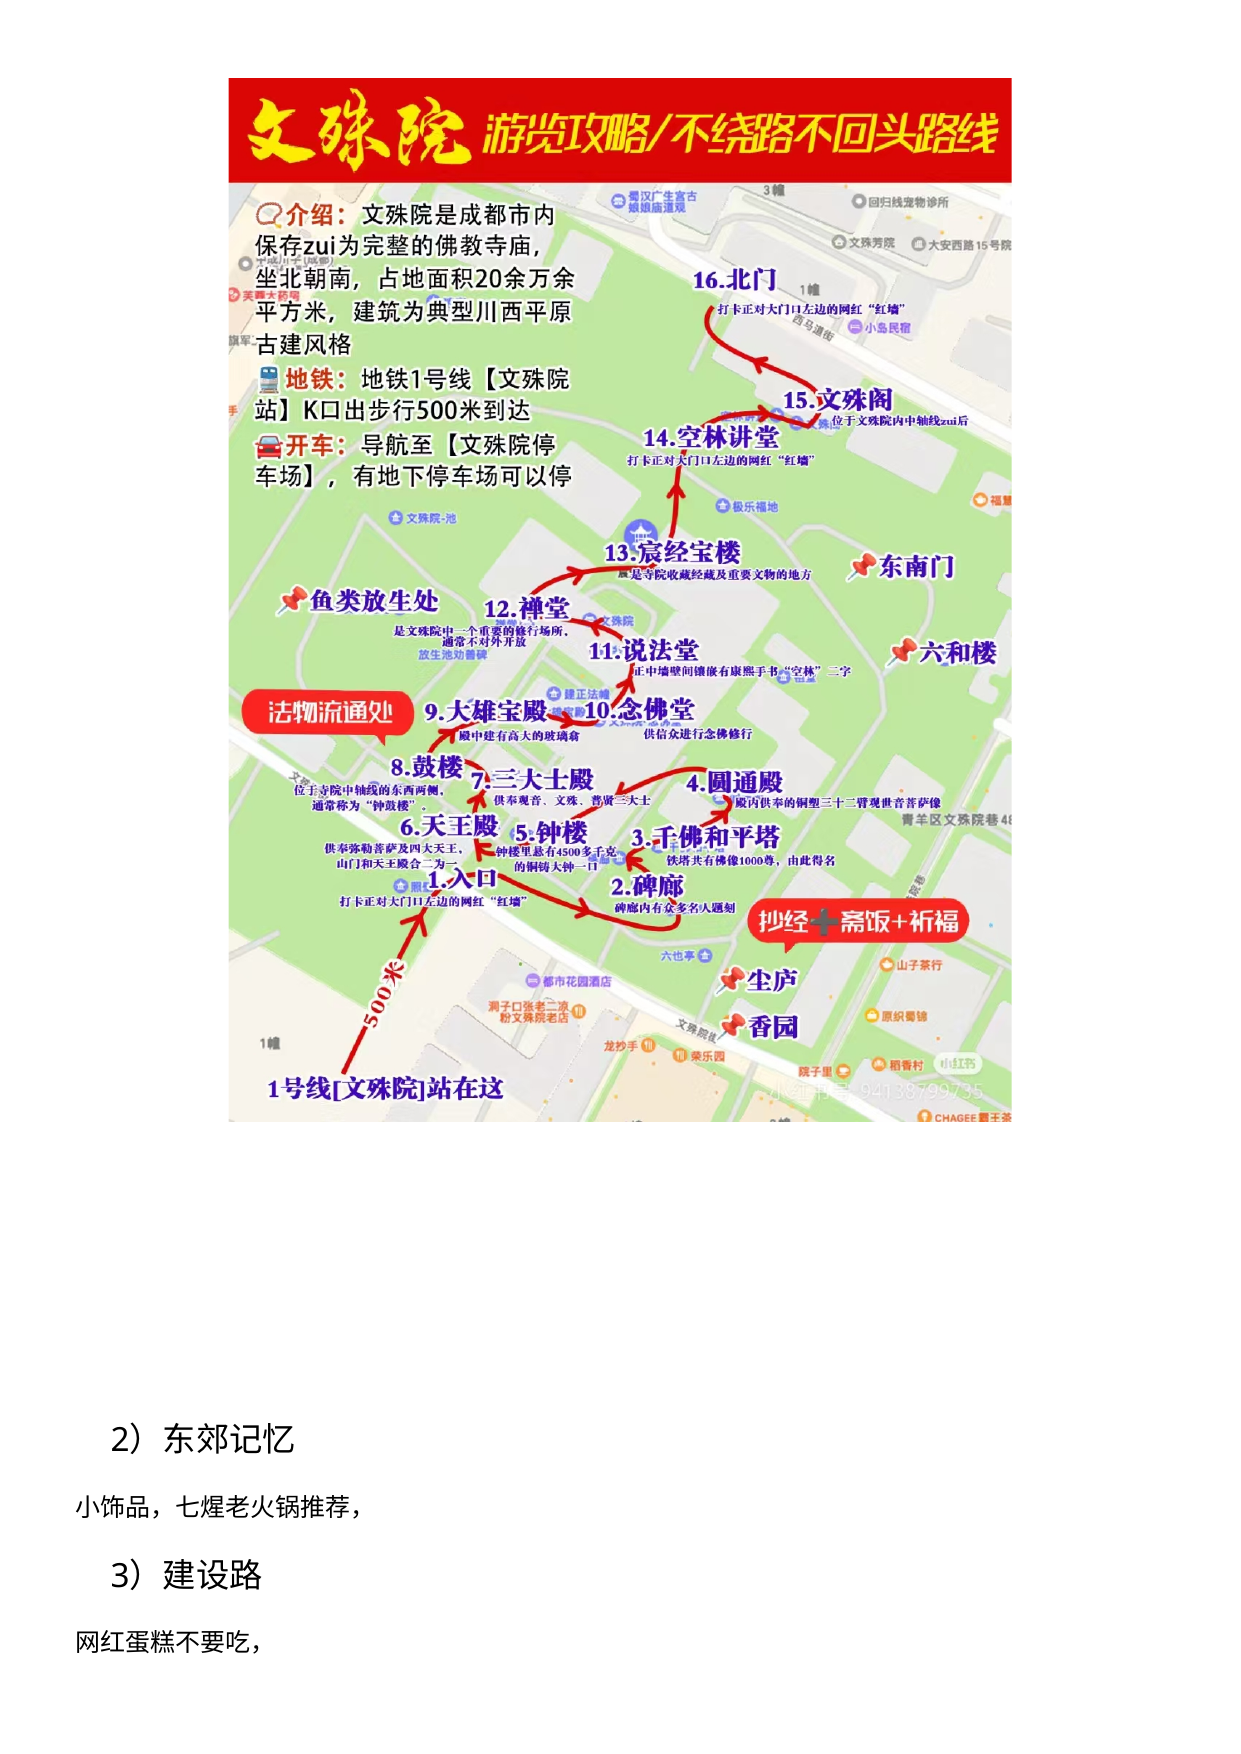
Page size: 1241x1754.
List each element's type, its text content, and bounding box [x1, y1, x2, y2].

subtitle 东郊记忆 [75, 1403, 1165, 1471]
text 小饰品，七煋老火锅推荐， [75, 1471, 1165, 1539]
subtitle 建设路 [75, 1539, 1165, 1607]
picture [228, 78, 1012, 1122]
text 网红蛋糕不要吃， [75, 1607, 1165, 1675]
